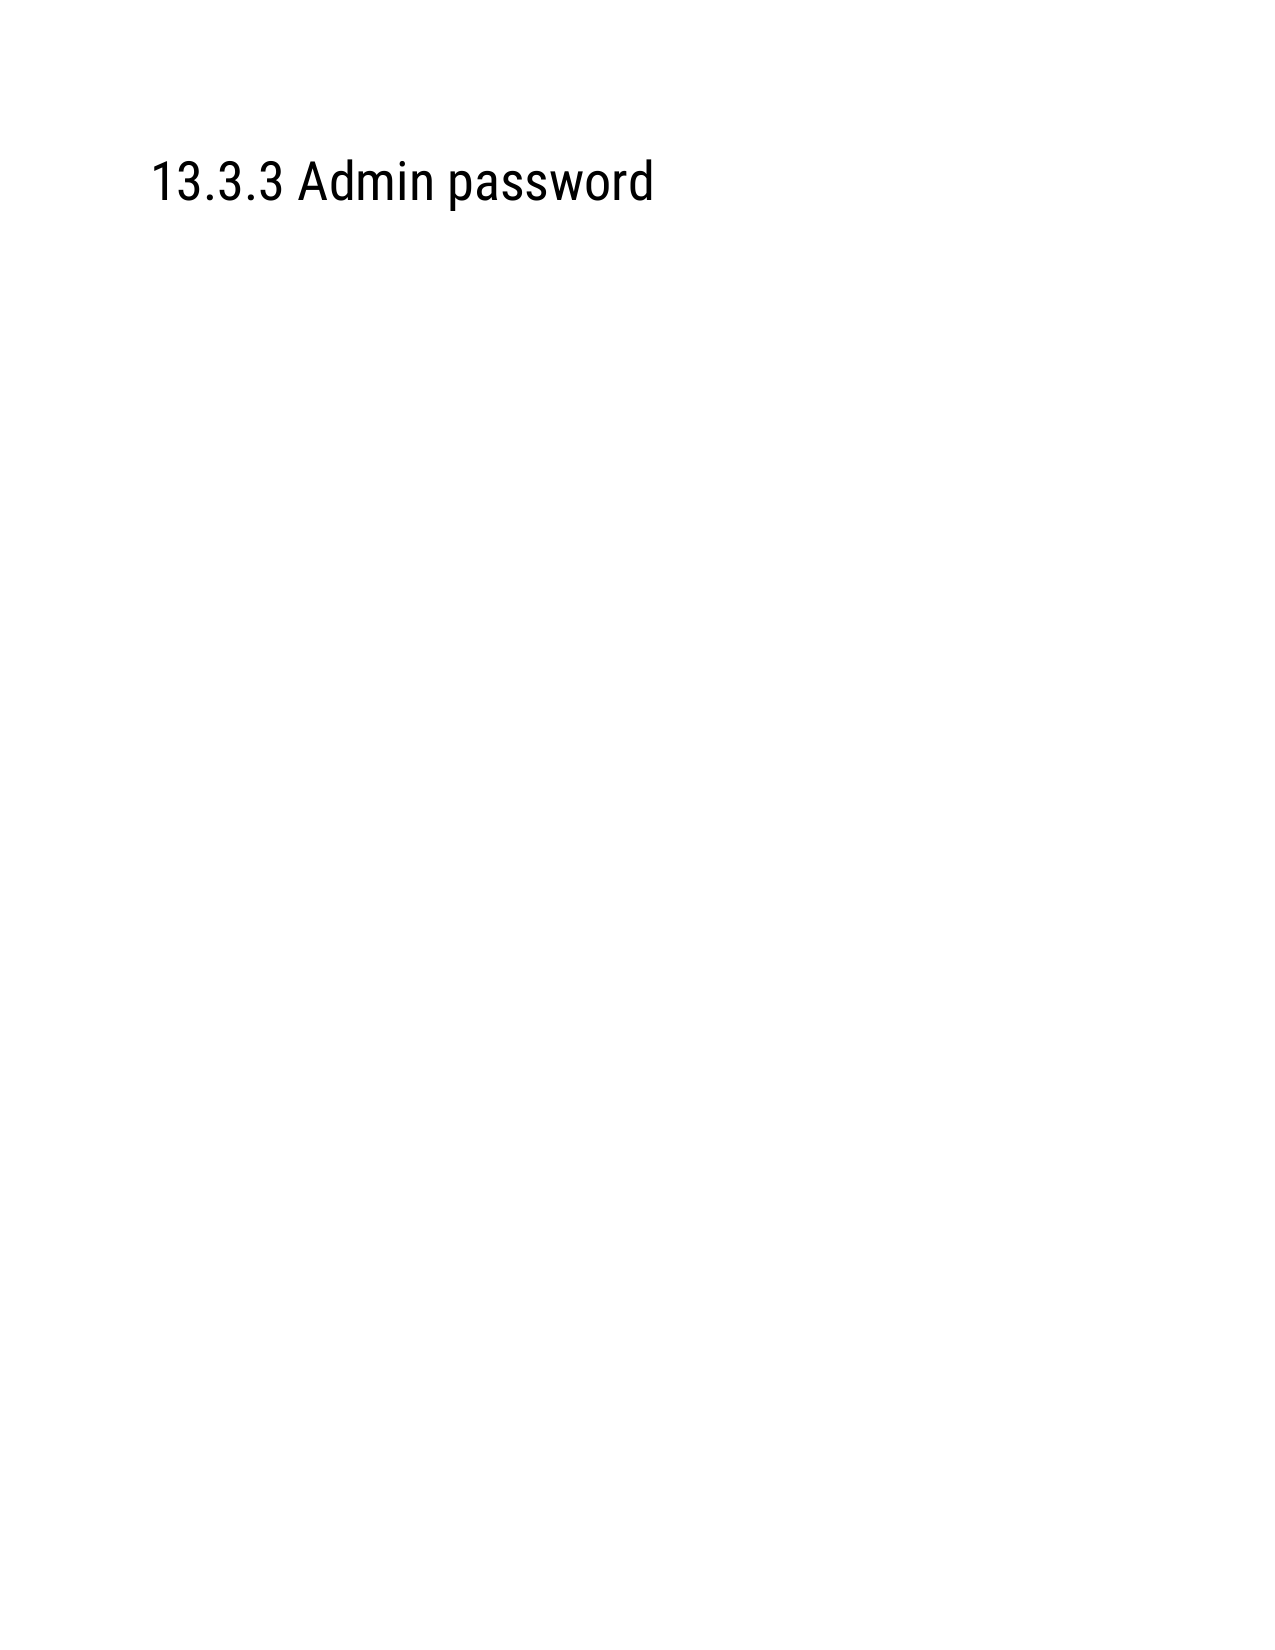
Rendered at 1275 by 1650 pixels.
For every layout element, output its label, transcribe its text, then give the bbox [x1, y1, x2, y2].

title 13.3.3 Admin password [150, 150, 1125, 213]
